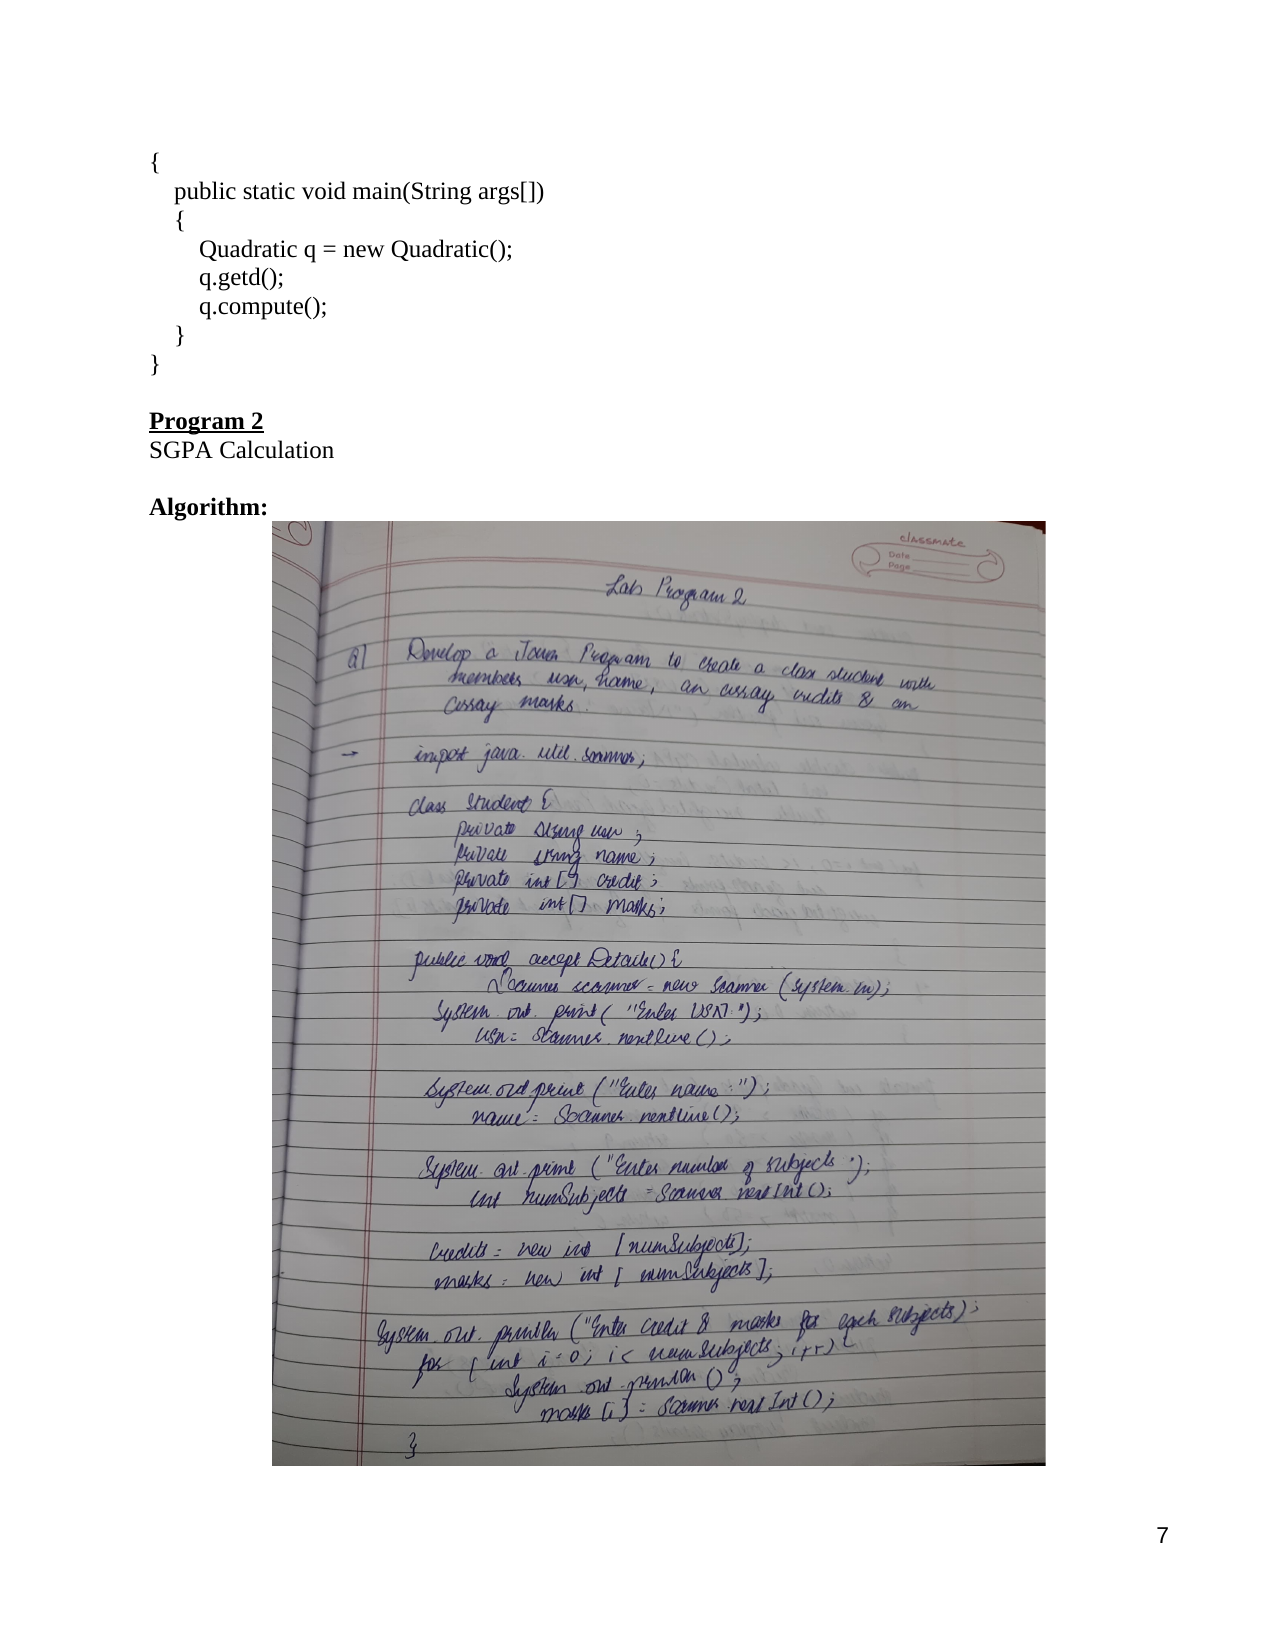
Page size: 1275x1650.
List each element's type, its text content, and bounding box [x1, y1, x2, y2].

text Algorithm: [149, 492, 1169, 521]
text Program 2 [149, 406, 1169, 435]
text Quadratic q = new Quadratic(); [149, 234, 1169, 262]
text } [149, 320, 1169, 349]
picture [272, 521, 1046, 1466]
text { [149, 147, 1169, 176]
text } [149, 349, 1169, 377]
text SGPA Calculation [149, 435, 1169, 464]
text q.getd(); [149, 262, 1169, 291]
text public static void main(String args[]) [149, 176, 1169, 205]
text { [149, 205, 1169, 234]
text q.compute(); [149, 291, 1169, 320]
